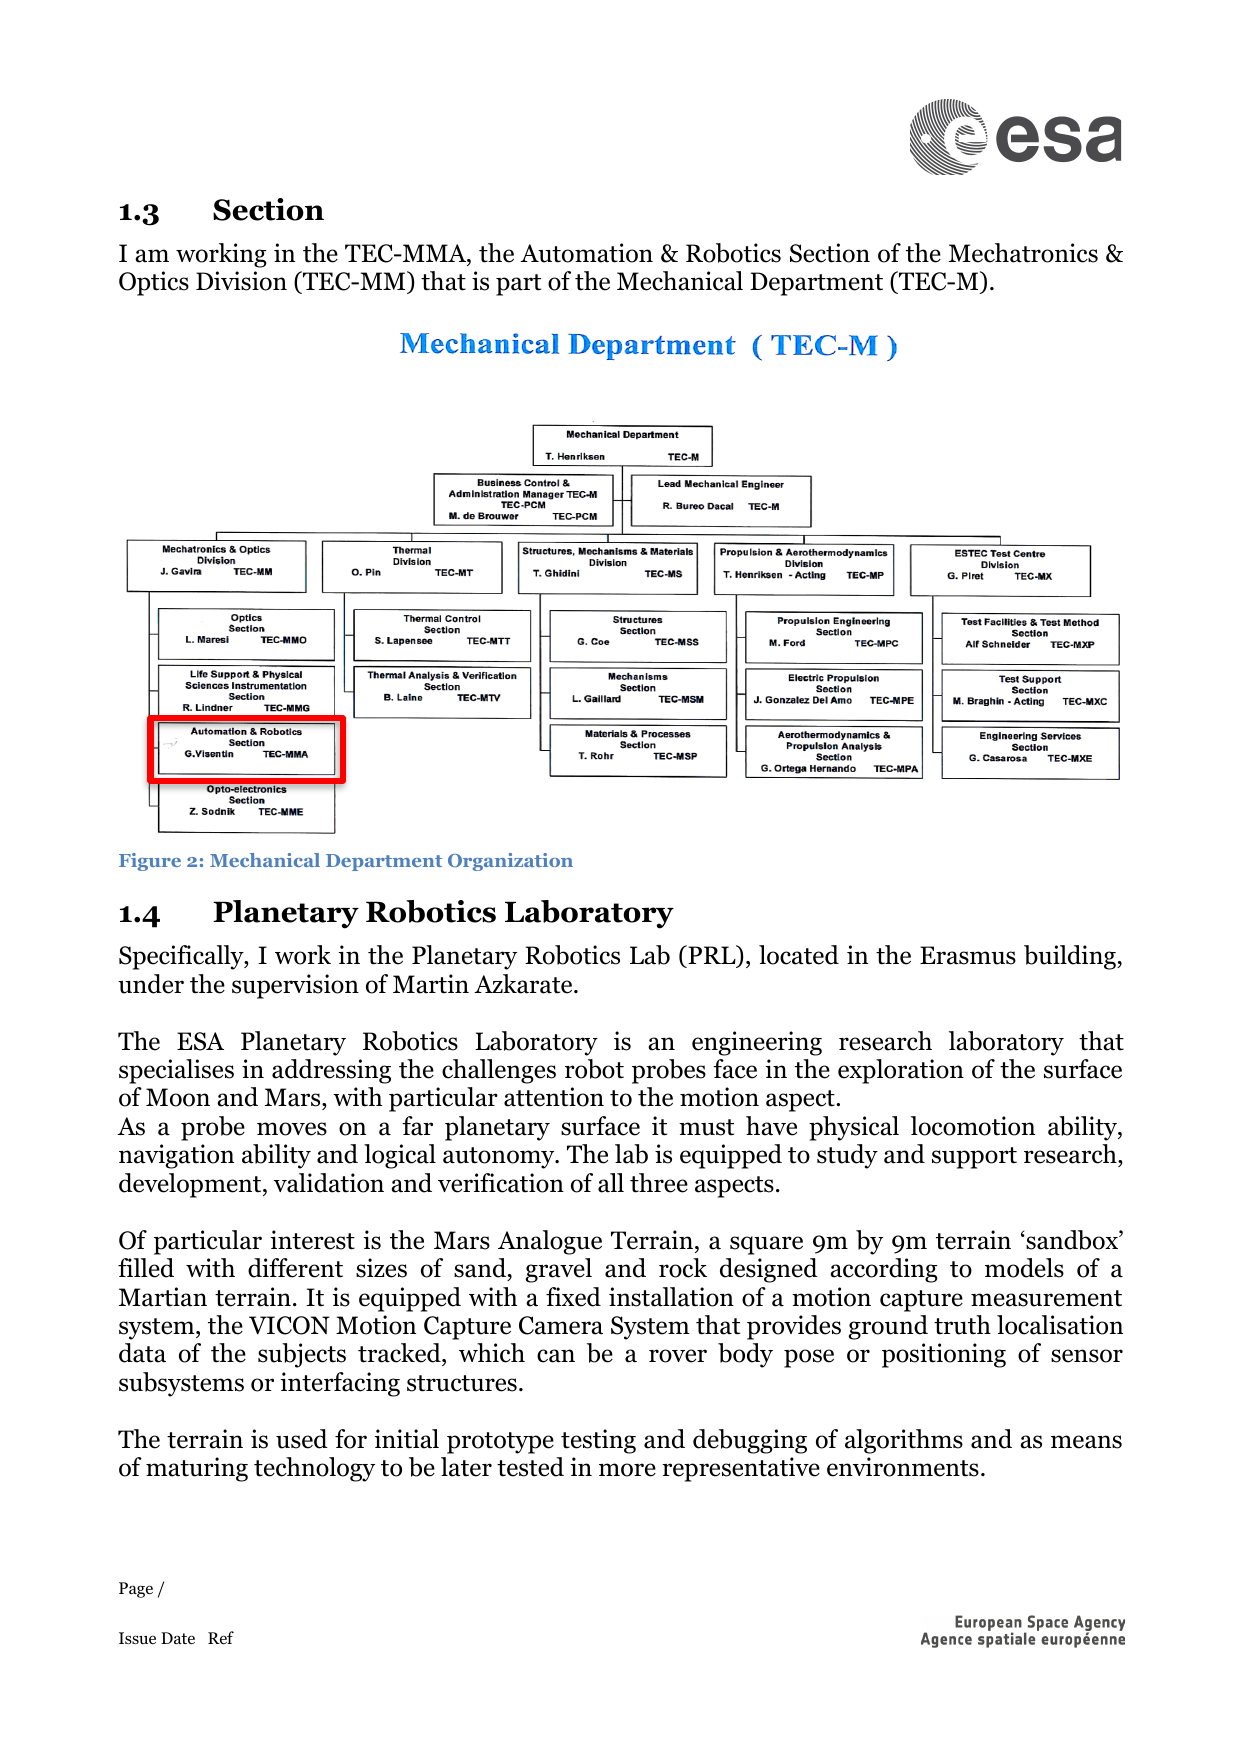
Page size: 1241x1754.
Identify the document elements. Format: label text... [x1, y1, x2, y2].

subtitle Planetary Robotics Laboratory [118, 896, 1125, 929]
picture [908, 99, 1122, 175]
picture [920, 1615, 1125, 1648]
text Of particular interest is the Mars Analogue Terrain, a square 9m by 9m terrain ‘sandbox’ filled with different sizes of sand, gravel and rock designed according to models of a Martian terrain. It is equipped with a fixed installation of a motion capture measurement system, the VICON Motion Capture Camera System that provides ground truth localisation data of the subjects tracked, which can be a rover body pose or positioning of sensor subsystems or interfacing structures. [118, 1226, 1125, 1397]
text The ESA Planetary Robotics Laboratory is an engineering research laboratory that specialises in addressing the challenges robot probes face in the exploration of the surface of Moon and Mars, with particular attention to the motion aspect. [118, 1027, 1125, 1112]
text The terrain is used for initial prototype testing and debugging of algorithms and as means of maturing technology to be later tested in more representative environments. [118, 1425, 1125, 1482]
text Figure 2: Mechanical Department Organization [118, 850, 1125, 871]
text As a probe moves on a far planetary surface it must have physical locomotion ability, navigation ability and logical autonomy. The lab is equipped to study and support research, development, validation and verification of all three aspects. [118, 1112, 1125, 1198]
subtitle Section [118, 194, 1125, 227]
text I am working in the TEC-MMA, the Automation & Robotics Section of the Mechatronics & Optics Division (TEC-MM) that is part of the Mechanical Department (TEC-M). [118, 239, 1125, 296]
text Specifically, I work in the Planetary Robotics Lab (PRL), located in the Erasmus building, under the supervision of Martin Azkarate. [118, 942, 1125, 999]
